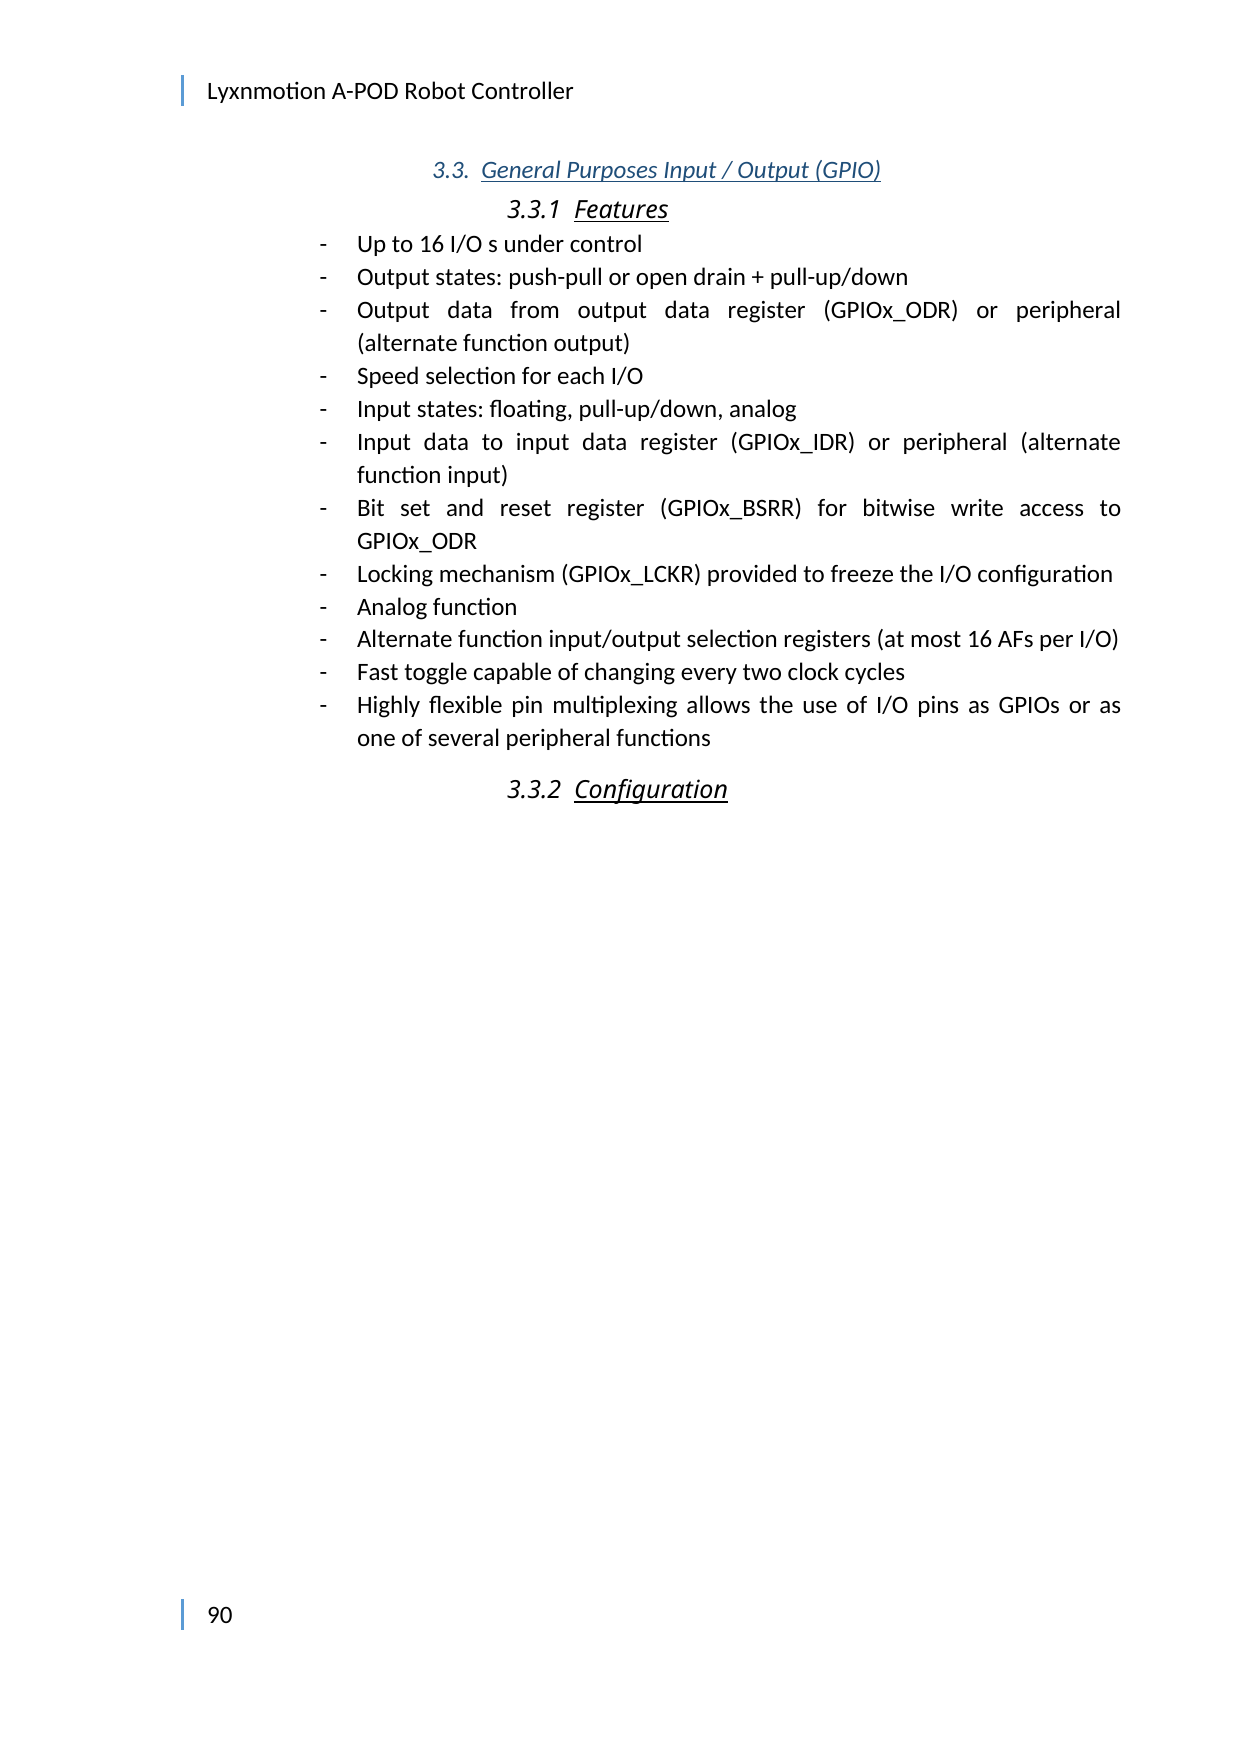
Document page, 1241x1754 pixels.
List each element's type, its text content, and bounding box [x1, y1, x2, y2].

list Bit set and reset register (GPIOx_BSRR) for bitwise write access to GPIOx_ODR [319, 492, 1122, 555]
list Up to 16 I/O s under control [319, 228, 1122, 259]
list Output states: push-pull or open drain + pull-up/down [319, 261, 1122, 292]
list Input data to input data register (GPIOx_IDR) or peripheral (alternate function input) [319, 426, 1122, 489]
subtitle Configuration [507, 772, 1122, 806]
list Speed selection for each I/O [319, 360, 1122, 391]
list Fast toggle capable of changing every two clock cycles [319, 656, 1122, 687]
list Analog function [319, 591, 1122, 621]
list Locking mechanism (GPIOx_LCKR) provided to freeze the I/O configuration [319, 558, 1122, 588]
list Alternate function input/output selection registers (at most 16 AFs per I/O) [319, 623, 1122, 654]
list Highly flexible pin multiplexing allows the use of I/O pins as GPIOs or as one of several peripheral functions [319, 689, 1122, 753]
subtitle General Purposes Input / Output (GPIO) [432, 155, 1122, 185]
subtitle Features [507, 192, 1122, 226]
list Output data from output data register (GPIOx_ODR) or peripheral (alternate function output) [319, 294, 1122, 358]
list Input states: floating, pull-up/down, analog [319, 393, 1122, 424]
